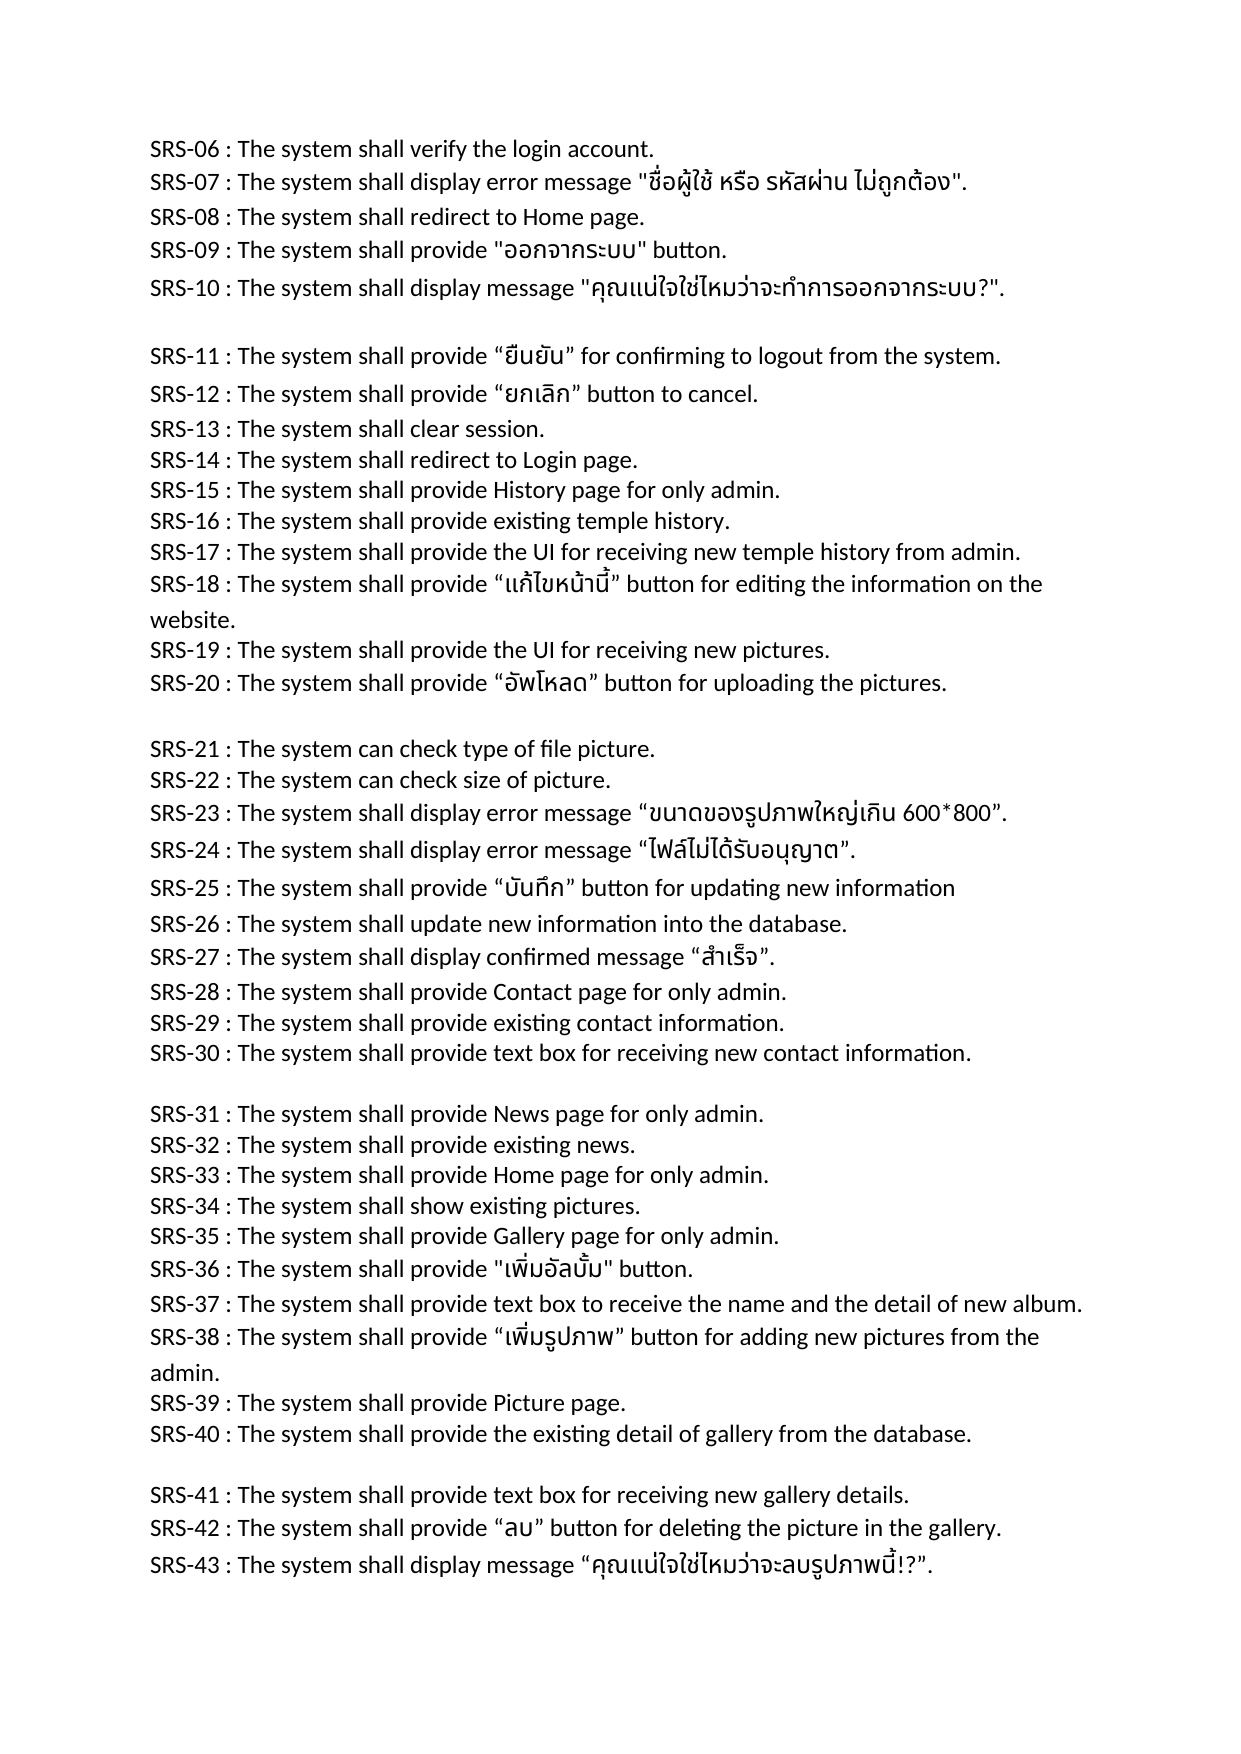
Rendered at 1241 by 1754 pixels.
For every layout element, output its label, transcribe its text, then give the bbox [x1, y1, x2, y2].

text SRS-07 : The system shall display error message "ชื่อผู้ใช้ หรือ รหัสผ่าน ไม่ถูกต้อง". [150, 163, 1090, 201]
text SRS-39 : The system shall provide Picture page. [150, 1387, 1090, 1418]
text SRS-42 : The system shall provide “ลบ” button for deleting the picture in the gallery. [150, 1509, 1090, 1547]
text SRS-09 : The system shall provide "ออกจากระบบ" button. [150, 232, 1090, 269]
text SRS-12 : The system shall provide “ยกเลิก” button to cancel. [150, 376, 1090, 413]
text SRS-30 : The system shall provide text box for receiving new contact information. [150, 1037, 1090, 1068]
text SRS-11 : The system shall provide “ยืนยัน” for confirming to logout from the system. [150, 338, 1090, 376]
text SRS-28 : The system shall provide Contact page for only admin. [150, 976, 1090, 1007]
text SRS-27 : The system shall display confirmed message “สำเร็จ”. [150, 938, 1090, 976]
text SRS-17 : The system shall provide the UI for receiving new temple history from admin. [150, 536, 1090, 566]
text SRS-35 : The system shall provide Gallery page for only admin. [150, 1220, 1090, 1251]
text SRS-29 : The system shall provide existing contact information. [150, 1007, 1090, 1037]
text SRS-26 : The system shall update new information into the database. [150, 908, 1090, 938]
text SRS-19 : The system shall provide the UI for receiving new pictures. [150, 634, 1090, 665]
text SRS-06 : The system shall verify the login account. [150, 133, 1090, 163]
text SRS-22 : The system can check size of picture. [150, 764, 1090, 794]
text SRS-14 : The system shall redirect to Login page. [150, 444, 1090, 474]
text SRS-18 : The system shall provide “แก้ไขหน้านี้” button for editing the information on the website. [150, 566, 1090, 634]
text SRS-24 : The system shall display error message “ไฟล์ไม่ได้รับอนุญาต”. [150, 832, 1090, 870]
text SRS-08 : The system shall redirect to Home page. [150, 201, 1090, 232]
text SRS-25 : The system shall provide “บันทึก” button for updating new information [150, 870, 1090, 908]
text SRS-36 : The system shall provide "เพิ่มอัลบั้ม" button. [150, 1251, 1090, 1289]
text SRS-13 : The system shall clear session. [150, 413, 1090, 444]
text SRS-10 : The system shall display message "คุณแน่ใจใช่ไหมว่าจะทำการออกจากระบบ?". [150, 269, 1090, 307]
text SRS-34 : The system shall show existing pictures. [150, 1190, 1090, 1220]
text SRS-16 : The system shall provide existing temple history. [150, 505, 1090, 536]
text SRS-31 : The system shall provide News page for only admin. [150, 1098, 1090, 1129]
text SRS-15 : The system shall provide History page for only admin. [150, 474, 1090, 505]
text SRS-23 : The system shall display error message “ขนาดของรูปภาพใหญ่เกิน 600*800”. [150, 794, 1090, 832]
text SRS-32 : The system shall provide existing news. [150, 1129, 1090, 1159]
text SRS-40 : The system shall provide the existing detail of gallery from the database. [150, 1418, 1090, 1448]
text SRS-33 : The system shall provide Home page for only admin. [150, 1159, 1090, 1190]
text SRS-43 : The system shall display message “คุณแน่ใจใช่ไหมว่าจะลบรูปภาพนี้!?”. [150, 1547, 1090, 1585]
text SRS-37 : The system shall provide text box to receive the name and the detail of new album. [150, 1289, 1090, 1319]
text SRS-38 : The system shall provide “เพิ่มรูปภาพ” button for adding new pictures from the admin. [150, 1319, 1090, 1387]
text SRS-41 : The system shall provide text box for receiving new gallery details. [150, 1479, 1090, 1509]
text SRS-20 : The system shall provide “อัพโหลด” button for uploading the pictures. [150, 665, 1090, 703]
text SRS-21 : The system can check type of file picture. [150, 733, 1090, 764]
